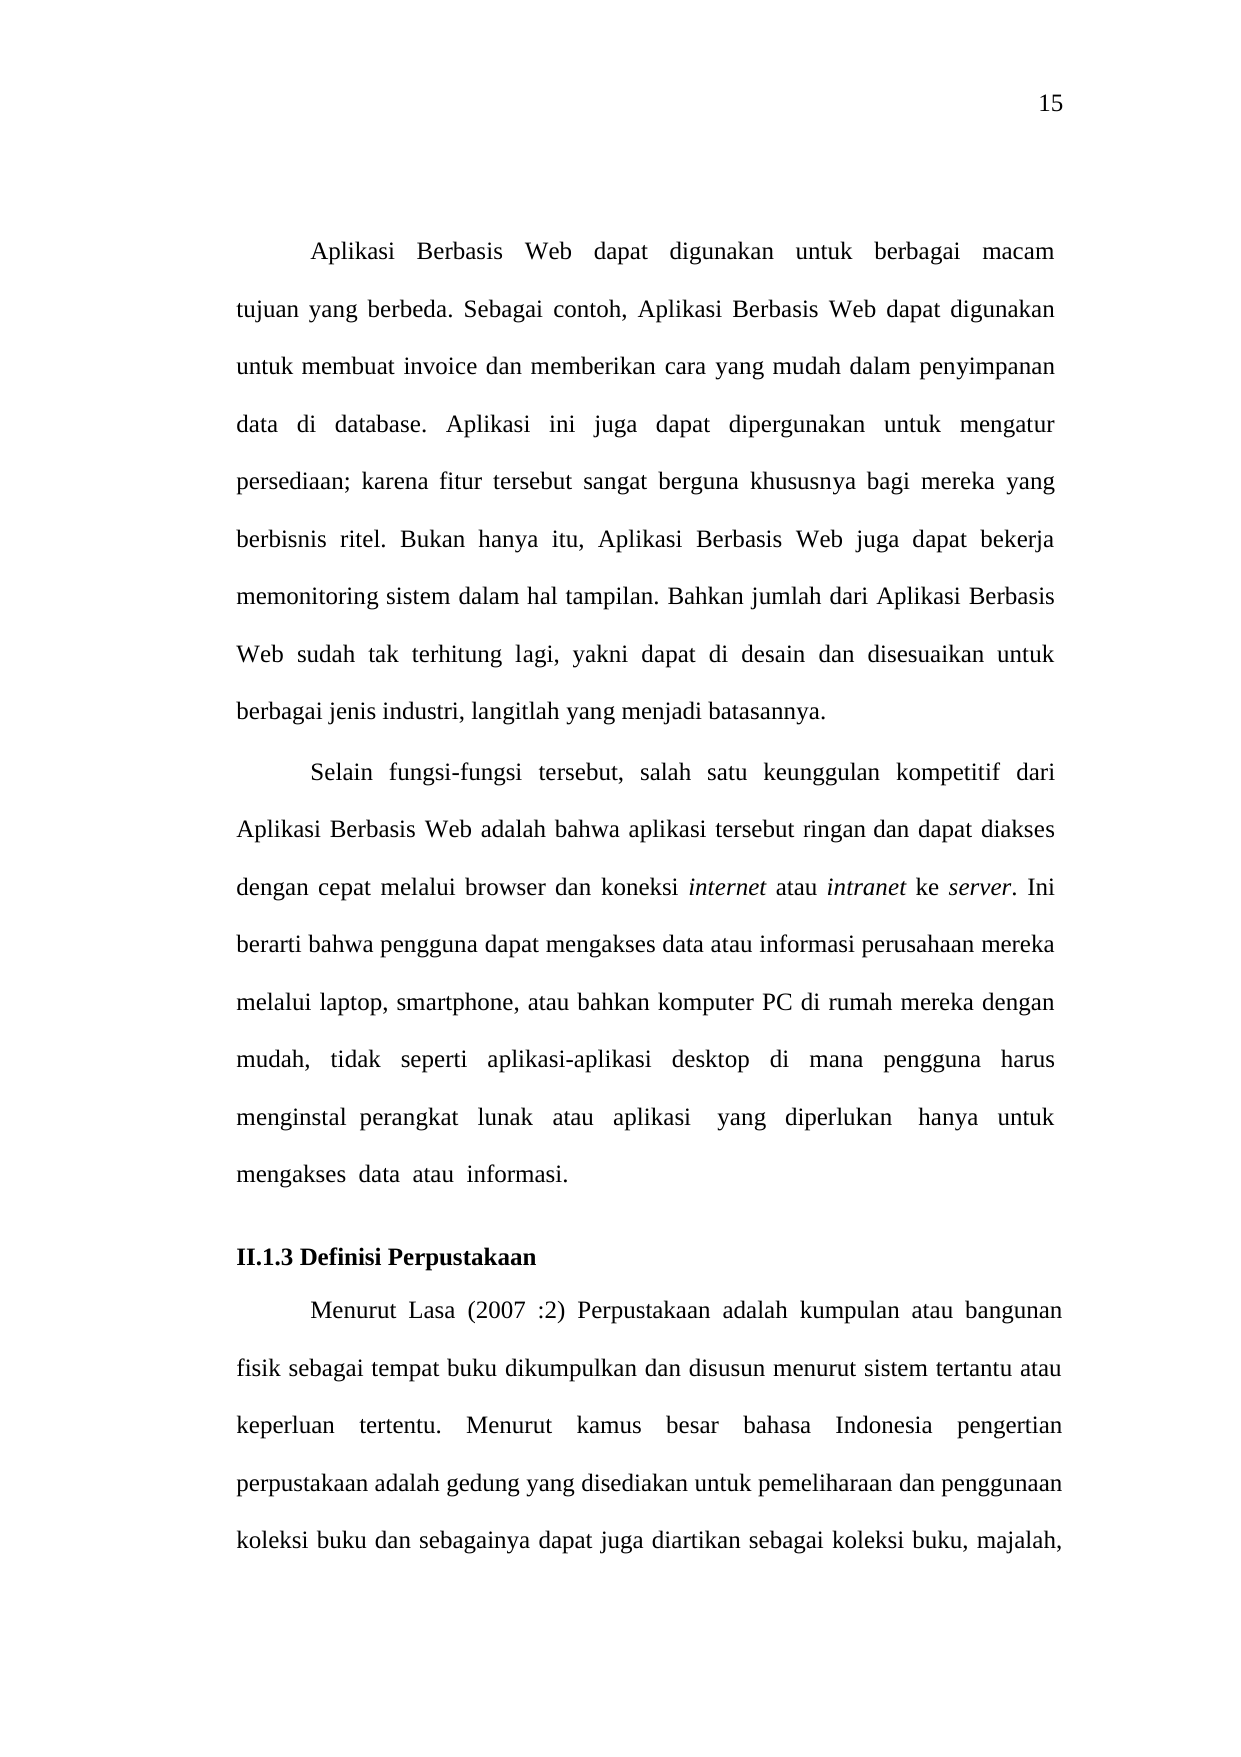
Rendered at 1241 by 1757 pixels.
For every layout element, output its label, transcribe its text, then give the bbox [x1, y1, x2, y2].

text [236, 1296, 1063, 1554]
subtitle Definisi Perpustakaan [236, 1242, 1063, 1271]
text Aplikasi Berbasis Web dapat digunakan untuk berbagai macam tujuan yang berbeda. Sebagai contoh, Aplikasi Berbasis Web dapat digunakan untuk membuat invoice dan memberikan cara yang mudah dalam penyimpanan data di database. Aplikasi ini juga dapat dipergunakan untuk mengatur persediaan; karena fitur tersebut sangat berguna khususnya bagi mereka yang berbisnis ritel. Bukan hanya itu, Aplikasi Berbasis Web juga dapat bekerja memonitoring sistem dalam hal tampilan. Bahkan jumlah dari Aplikasi Berbasis Web sudah tak terhitung lagi, yakni dapat di desain dan disesuaikan untuk berbagai jenis industri, langitlah yang menjadi batasannya. [236, 236, 1055, 725]
text Selain fungsi-fungsi tersebut, salah satu keunggulan kompetitif dari Aplikasi Berbasis Web adalah bahwa aplikasi tersebut ringan dan dapat diakses dengan cepat melalui browser dan koneksi internet atau intranet ke server. Ini berarti bahwa pengguna dapat mengakses data atau informasi perusahaan mereka melalui laptop, smartphone, atau bahkan komputer PC di rumah mereka dengan mudah, tidak seperti aplikasi-aplikasi desktop di mana pengguna harus menginstal perangkat lunak atau aplikasi yang diperlukan hanya untuk mengakses data atau informasi. [236, 757, 1055, 1188]
